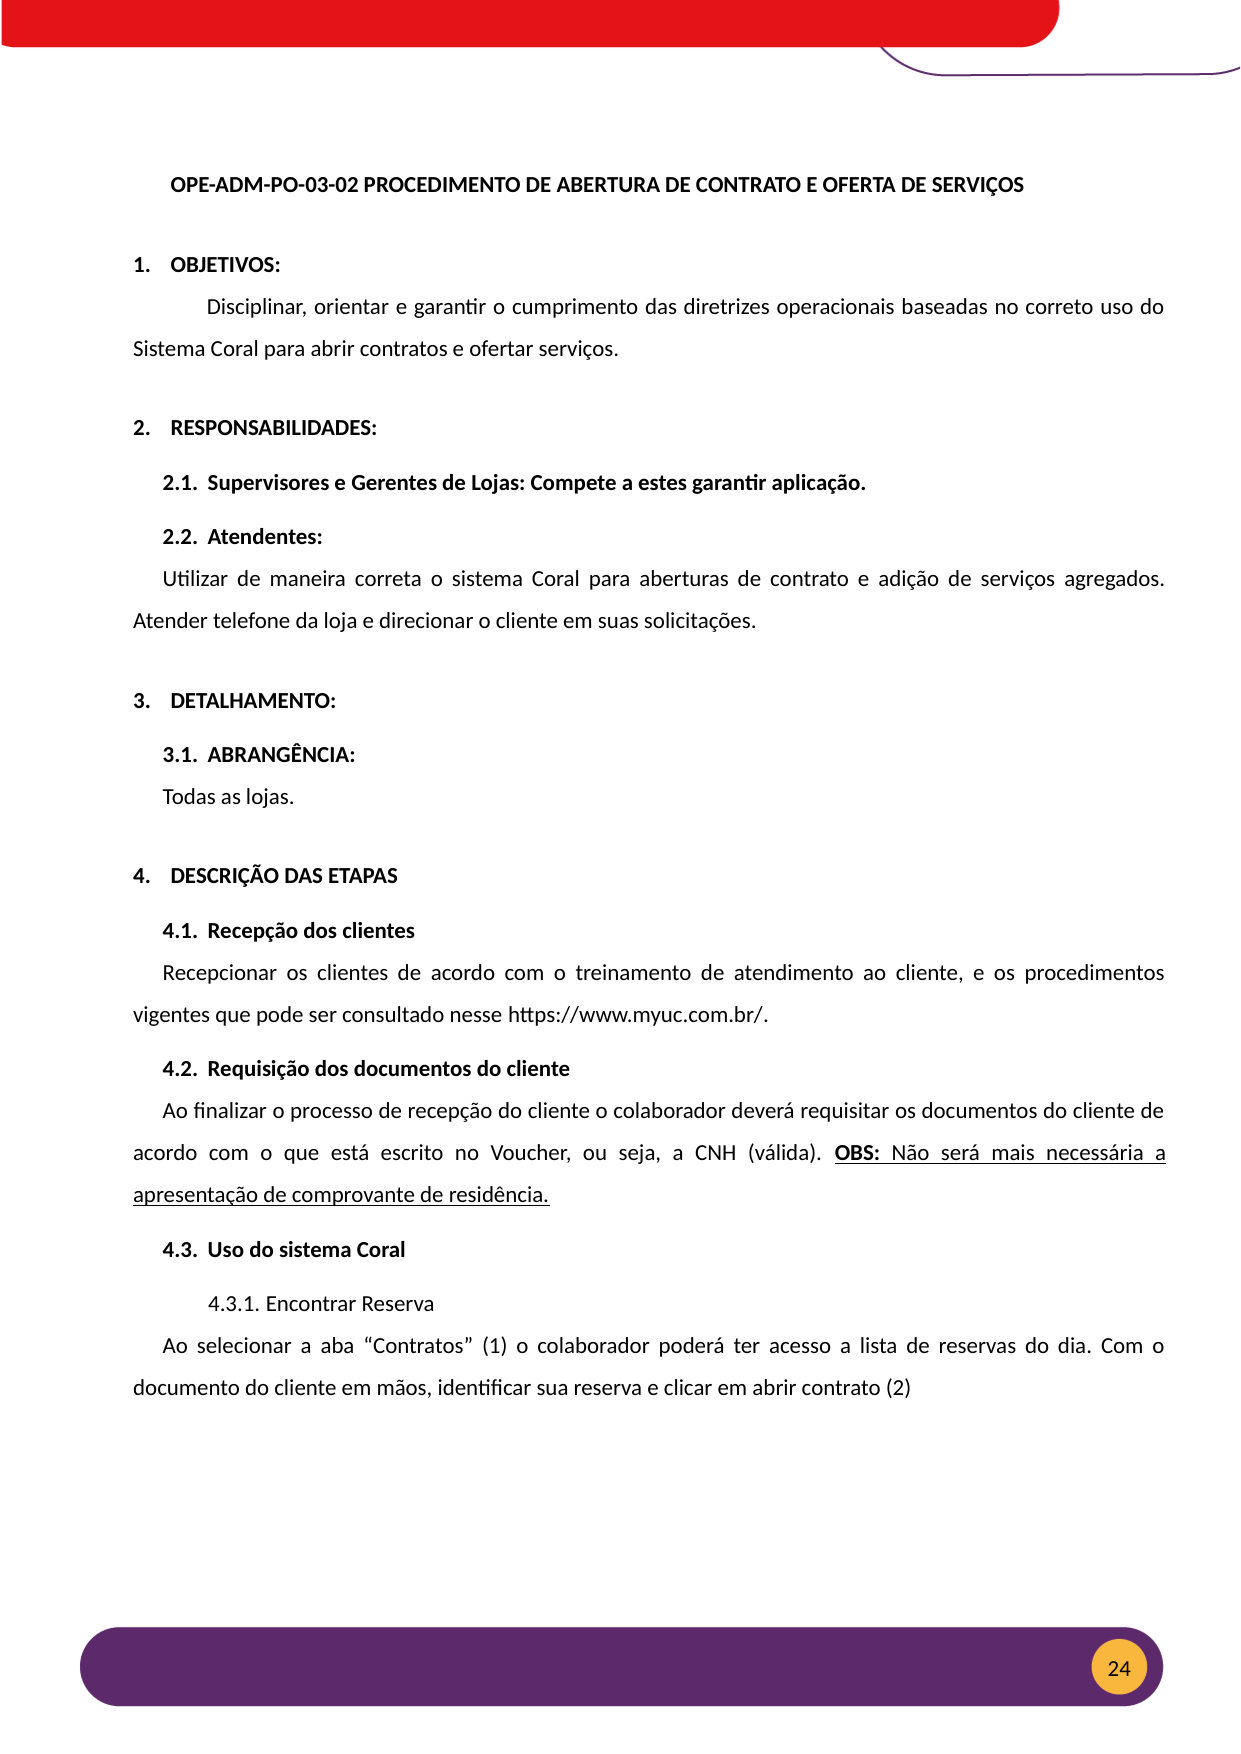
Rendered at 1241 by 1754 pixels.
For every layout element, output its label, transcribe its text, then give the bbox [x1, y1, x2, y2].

text Disciplinar, orientar e garantir o cumprimento das diretrizes operacionais baseadas no correto uso do Sistema Coral para abrir contratos e ofertar serviços. [133, 292, 1167, 362]
subtitle DESCRIÇÃO DAS ETAPAS [133, 862, 1167, 890]
subtitle OPE-ADM-PO-03-02 Procedimento de Abertura de Contrato e Oferta de Serviços [170, 170, 1167, 198]
picture [1, 0, 1241, 1754]
subtitle DETALHAMENTO: [133, 686, 1167, 714]
subtitle Encontrar Reserva [208, 1289, 1167, 1317]
subtitle ABRANGÊNCIA: [162, 740, 1167, 768]
subtitle Requisição dos documentos do cliente [162, 1054, 1167, 1083]
subtitle OBJETIVOS: [133, 250, 1167, 278]
text Recepcionar os clientes de acordo com o treinamento de atendimento ao cliente, e os procedimentos vigentes que pode ser consultado nesse https://www.myuc.com.br/. [133, 958, 1167, 1028]
text Todas as lojas. [133, 782, 1167, 810]
subtitle Atendentes: [162, 522, 1167, 550]
text Utilizar de maneira correta o sistema Coral para aberturas de contrato e adição de serviços agregados. Atender telefone da loja e direcionar o cliente em suas solicitações. [133, 564, 1167, 634]
subtitle Supervisores e Gerentes de Lojas: Compete a estes garantir aplicação. [162, 468, 1167, 496]
text Ao selecionar a aba “Contratos” (1) o colaborador poderá ter acesso a lista de reservas do dia. Com o documento do cliente em mãos, identificar sua reserva e clicar em abrir contrato (2) [133, 1331, 1167, 1401]
text Ao finalizar o processo de recepção do cliente o colaborador deverá requisitar os documentos do cliente de acordo com o que está escrito no Voucher, ou seja, a CNH (válida). OBS: Não será mais necessária a apresentação de comprovante de residência. [133, 1097, 1167, 1208]
subtitle Recepção dos clientes [162, 916, 1167, 944]
subtitle RESPONSABILIDADES: [133, 413, 1167, 441]
subtitle Uso do sistema Coral [162, 1235, 1167, 1263]
